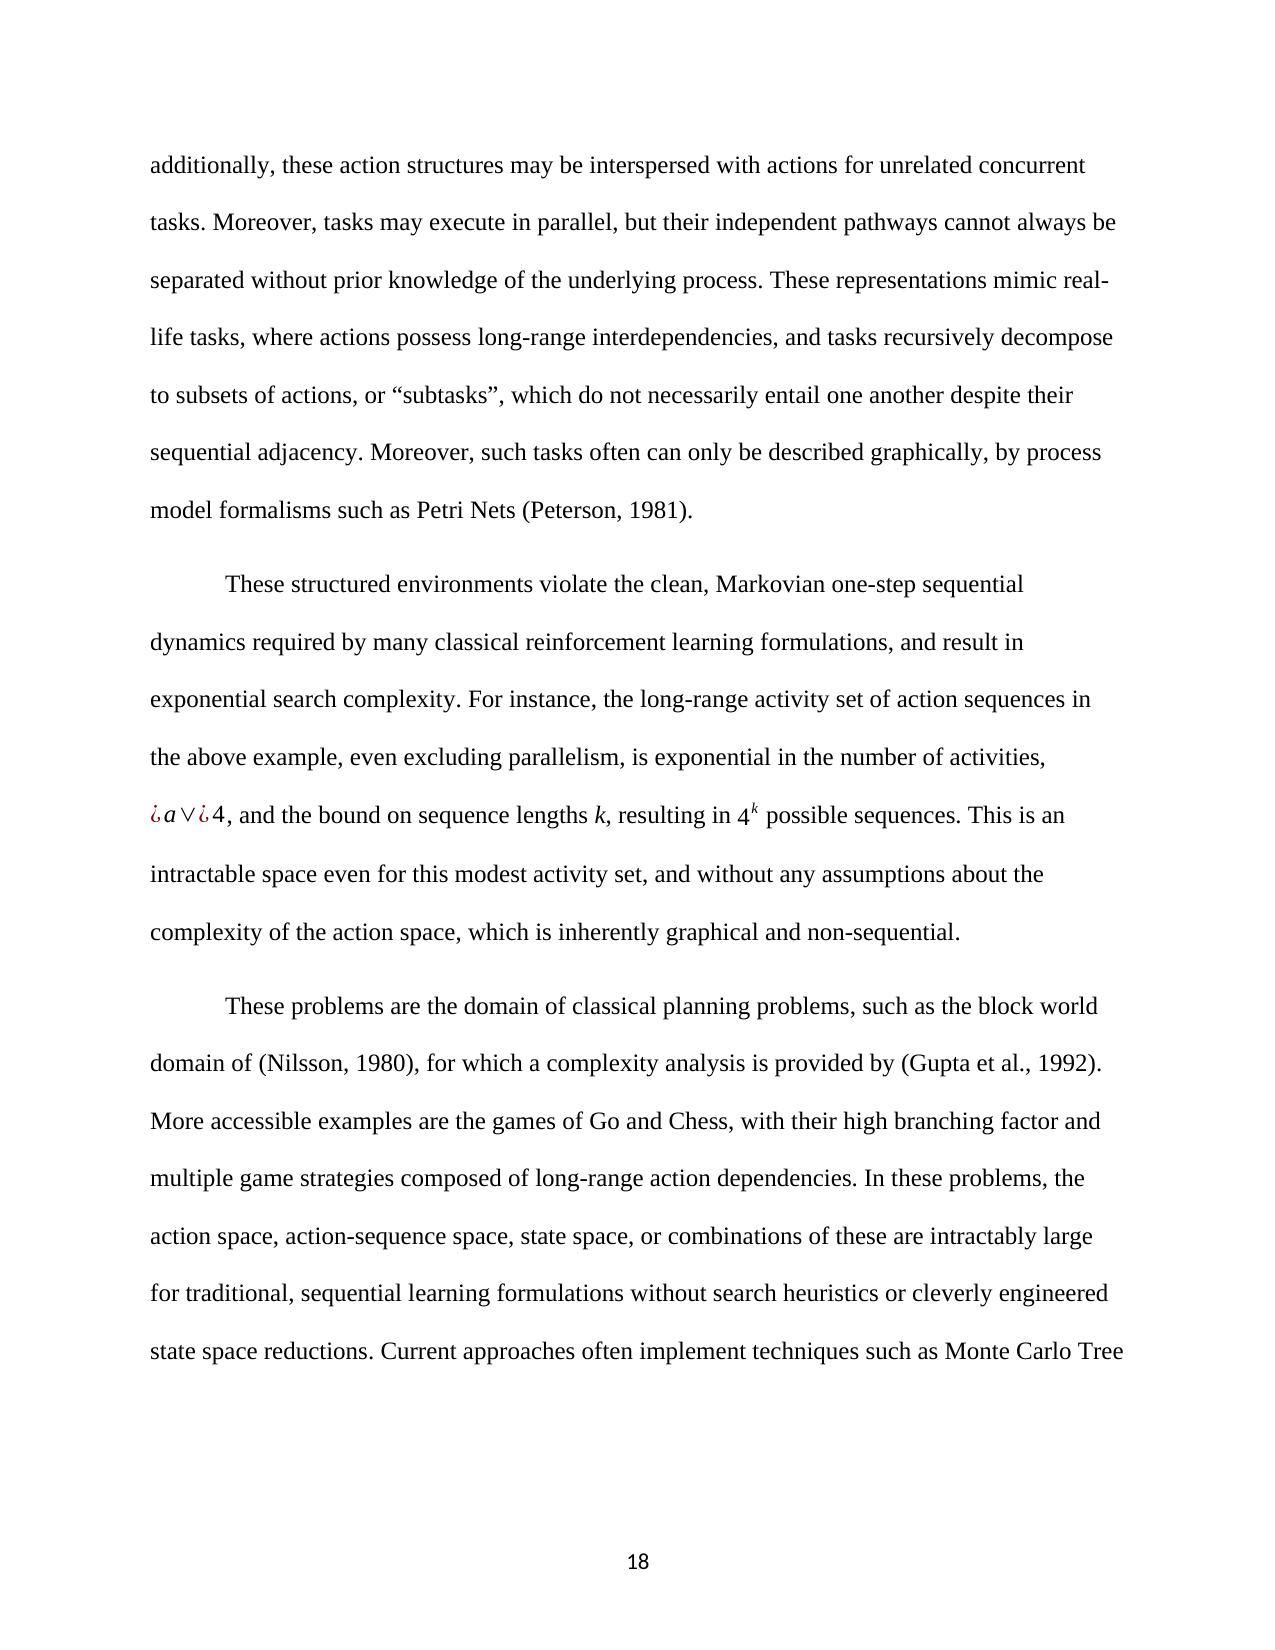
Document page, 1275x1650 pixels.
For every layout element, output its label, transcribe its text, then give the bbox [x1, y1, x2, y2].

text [150, 150, 1125, 524]
text These structured environments violate the clean, Markovian one-step sequential dynamics required by many classical reinforcement learning formulations, and result in exponential search complexity. For instance, the long-range activity set of action sequences in the above example, even excluding parallelism, is exponential in the number of activities, , and the bound on sequence lengths k, resulting in possible sequences. This is an intractable space even for this modest activity set, and without any assumptions about the complexity of the action space, which is inherently graphical and non-sequential. [150, 569, 1125, 945]
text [150, 991, 1125, 1364]
